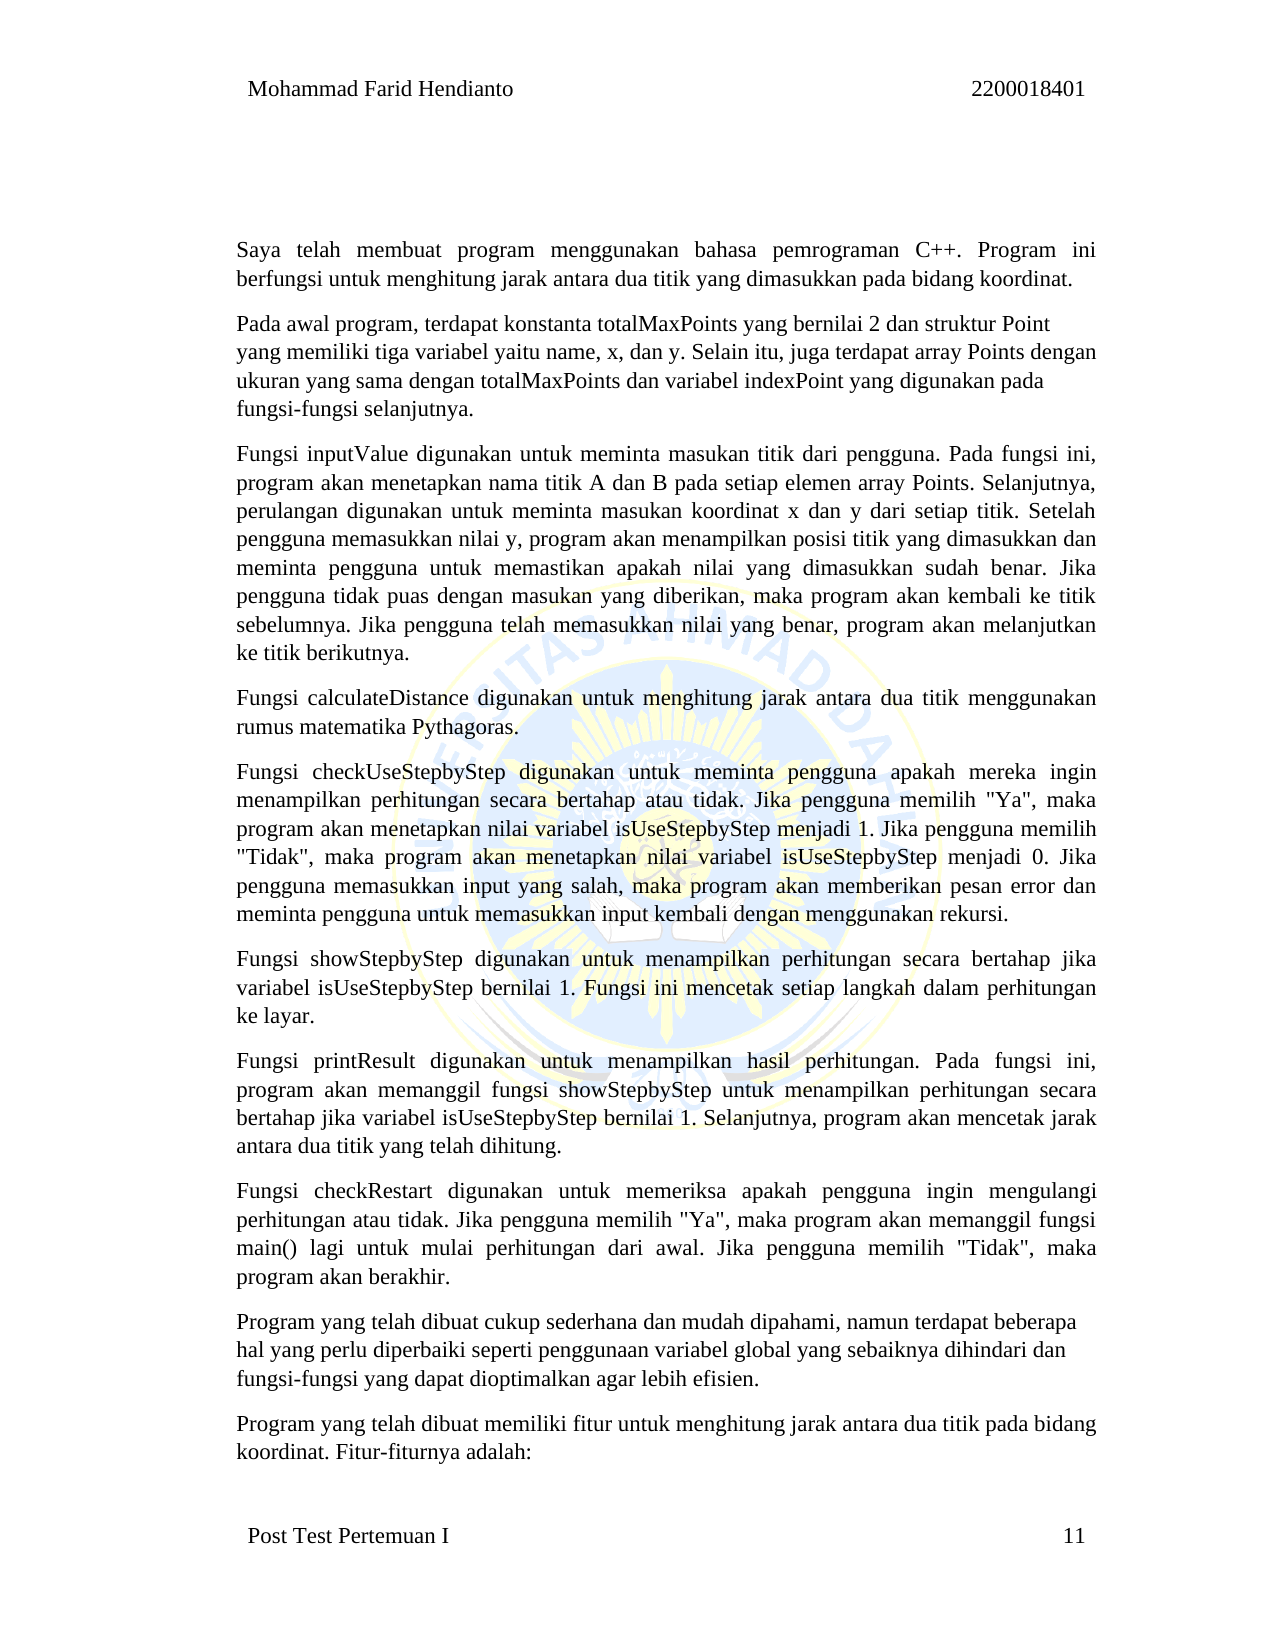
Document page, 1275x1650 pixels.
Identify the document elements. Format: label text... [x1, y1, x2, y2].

text Fungsi inputValue digunakan untuk meminta masukan titik dari pengguna. Pada fungsi ini, program akan menetapkan nama titik A dan B pada setiap elemen array Points. Selanjutnya, perulangan digunakan untuk meminta masukan koordinat x dan y dari setiap titik. Setelah pengguna memasukkan nilai y, program akan menampilkan posisi titik yang dimasukkan dan meminta pengguna untuk memastikan apakah nilai yang dimasukkan sudah benar. Jika pengguna tidak puas dengan masukan yang diberikan, maka program akan kembali ke titik sebelumnya. Jika pengguna telah memasukkan nilai yang benar, program akan melanjutkan ke titik berikutnya. [236, 440, 1098, 666]
text Fungsi checkRestart digunakan untuk memeriksa apakah pengguna ingin mengulangi perhitungan atau tidak. Jika pengguna memilih "Ya", maka program akan memanggil fungsi main() lagi untuk mulai perhitungan dari awal. Jika pengguna memilih "Tidak", maka program akan berakhir. [236, 1178, 1098, 1289]
text Saya telah membuat program menggunakan bahasa pemrograman C++. Program ini berfungsi untuk menghitung jarak antara dua titik yang dimasukkan pada bidang koordinat. [236, 236, 1098, 291]
text Program yang telah dibuat cukup sederhana dan mudah dipahami, namun terdapat beberapa hal yang perlu diperbaiki seperti penggunaan variabel global yang sebaiknya dihindari dan fungsi-fungsi yang dapat dioptimalkan agar lebih efisien. [236, 1308, 1098, 1391]
text Program yang telah dibuat memiliki fitur untuk menghitung jarak antara dua titik pada bidang koordinat. Fitur-fiturnya adalah: [236, 1410, 1098, 1465]
text Fungsi showStepbyStep digunakan untuk menampilkan perhitungan secara bertahap jika variabel isUseStepbyStep bernilai 1. Fungsi ini mencetak setiap langkah dalam perhitungan ke layar. [236, 945, 1098, 1028]
text Pada awal program, terdapat konstanta totalMaxPoints yang bernilai 2 dan struktur Point yang memiliki tiga variabel yaitu name, x, dan y. Selain itu, juga terdapat array Points dengan ukuran yang sama dengan totalMaxPoints dan variabel indexPoint yang digunakan pada fungsi-fungsi selanjutnya. [236, 310, 1098, 421]
text Fungsi calculateDistance digunakan untuk menghitung jarak antara dua titik menggunakan rumus matematika Pythagoras. [236, 684, 1098, 739]
text Fungsi printResult digunakan untuk menampilkan hasil perhitungan. Pada fungsi ini, program akan memanggil fungsi showStepbyStep untuk menampilkan perhitungan secara bertahap jika variabel isUseStepbyStep bernilai 1. Selanjutnya, program akan mencetak jarak antara dua titik yang telah dihitung. [236, 1047, 1098, 1159]
text Fungsi checkUseStepbyStep digunakan untuk meminta pengguna apakah mereka ingin menampilkan perhitungan secara bertahap atau tidak. Jika pengguna memilih "Ya", maka program akan menetapkan nilai variabel isUseStepbyStep menjadi 1. Jika pengguna memilih "Tidak", maka program akan menetapkan nilai variabel isUseStepbyStep menjadi 0. Jika pengguna memasukkan input yang salah, maka program akan memberikan pesan error dan meminta pengguna untuk memasukkan input kembali dengan menggunakan rekursi. [236, 758, 1098, 926]
